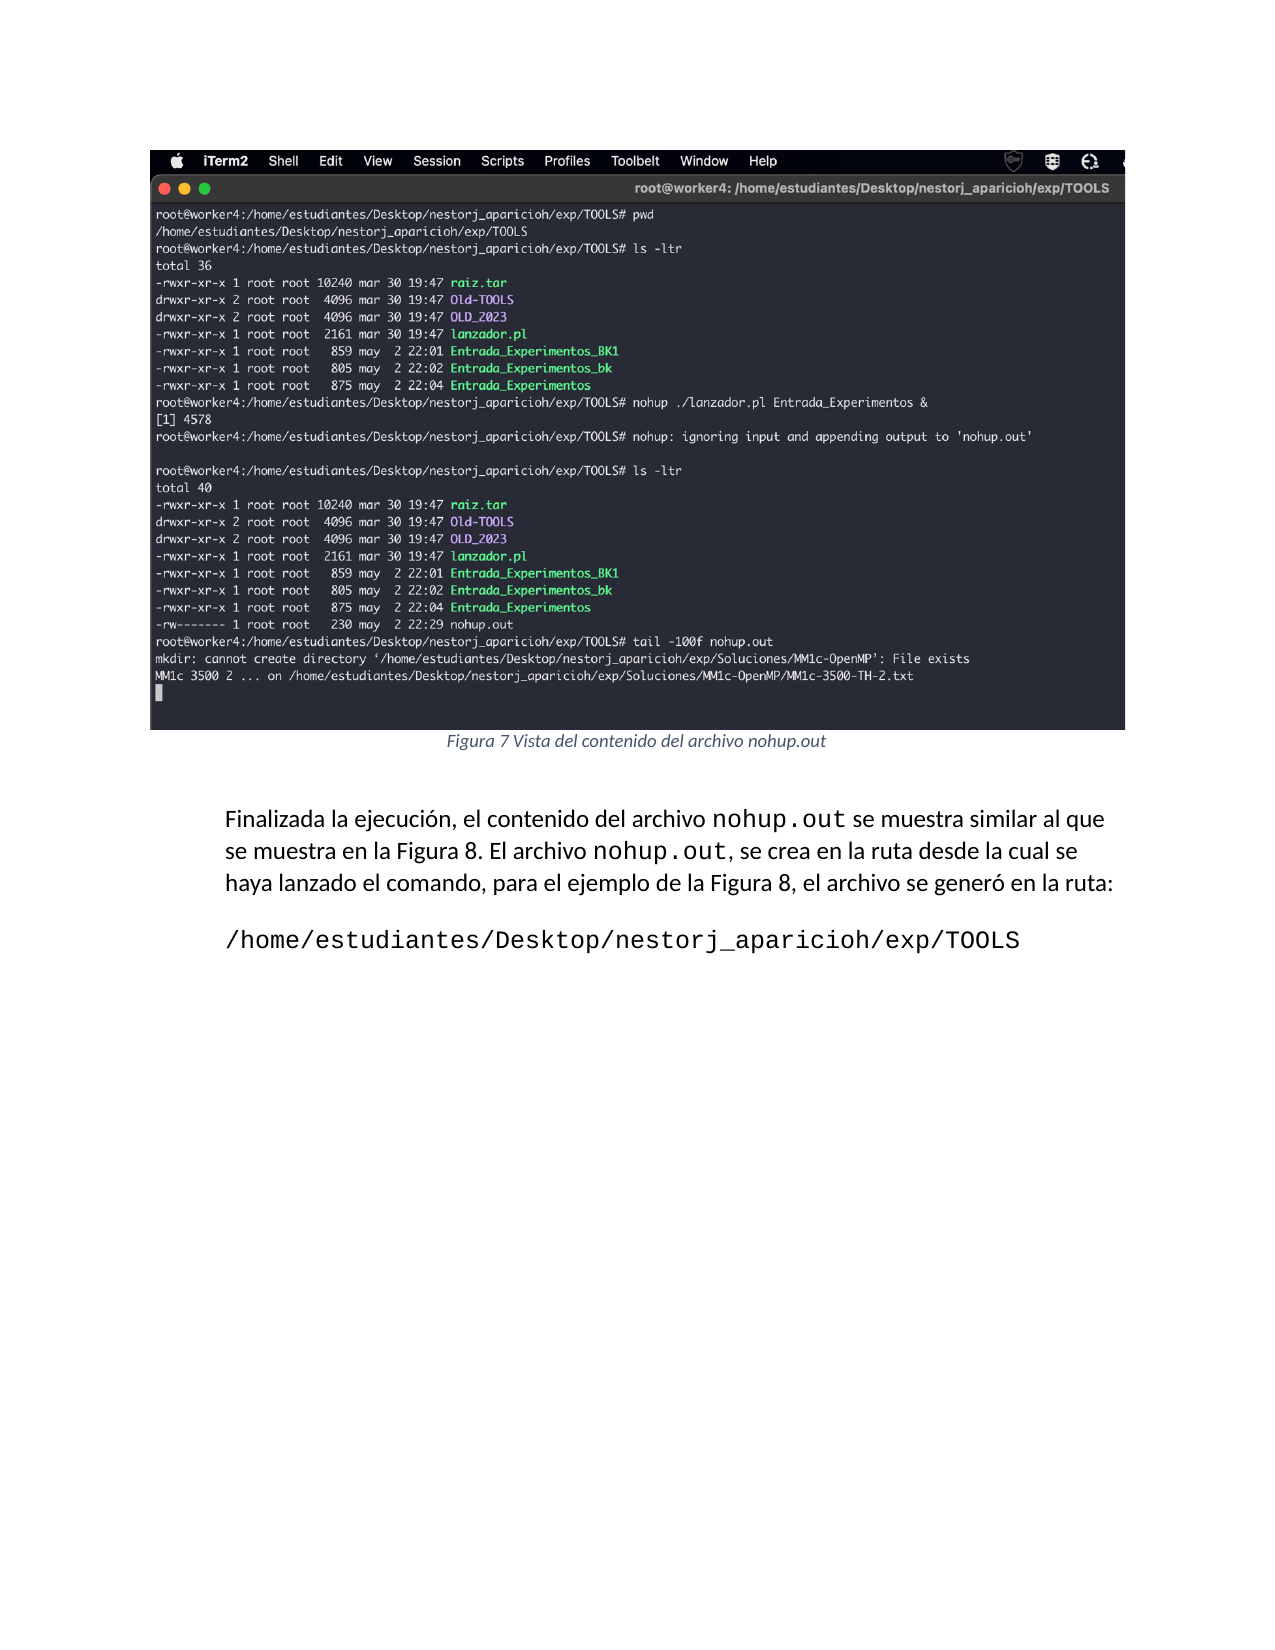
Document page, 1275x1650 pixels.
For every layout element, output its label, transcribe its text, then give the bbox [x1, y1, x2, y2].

picture [150, 150, 1125, 730]
text /home/estudiantes/Desktop/nestorj_aparicioh/exp/TOOLS [150, 928, 1125, 956]
text Finalizada la ejecución, el contenido del archivo nohup.out se muestra similar al que se muestra en la Figura 8. El archivo nohup.out, se crea en la ruta desde la cual se haya lanzado el comando, para el ejemplo de la Figura 8, el archivo se generó en la ruta: [225, 803, 1125, 897]
text Figura 7 Vista del contenido del archivo nohup.out [150, 730, 1125, 752]
